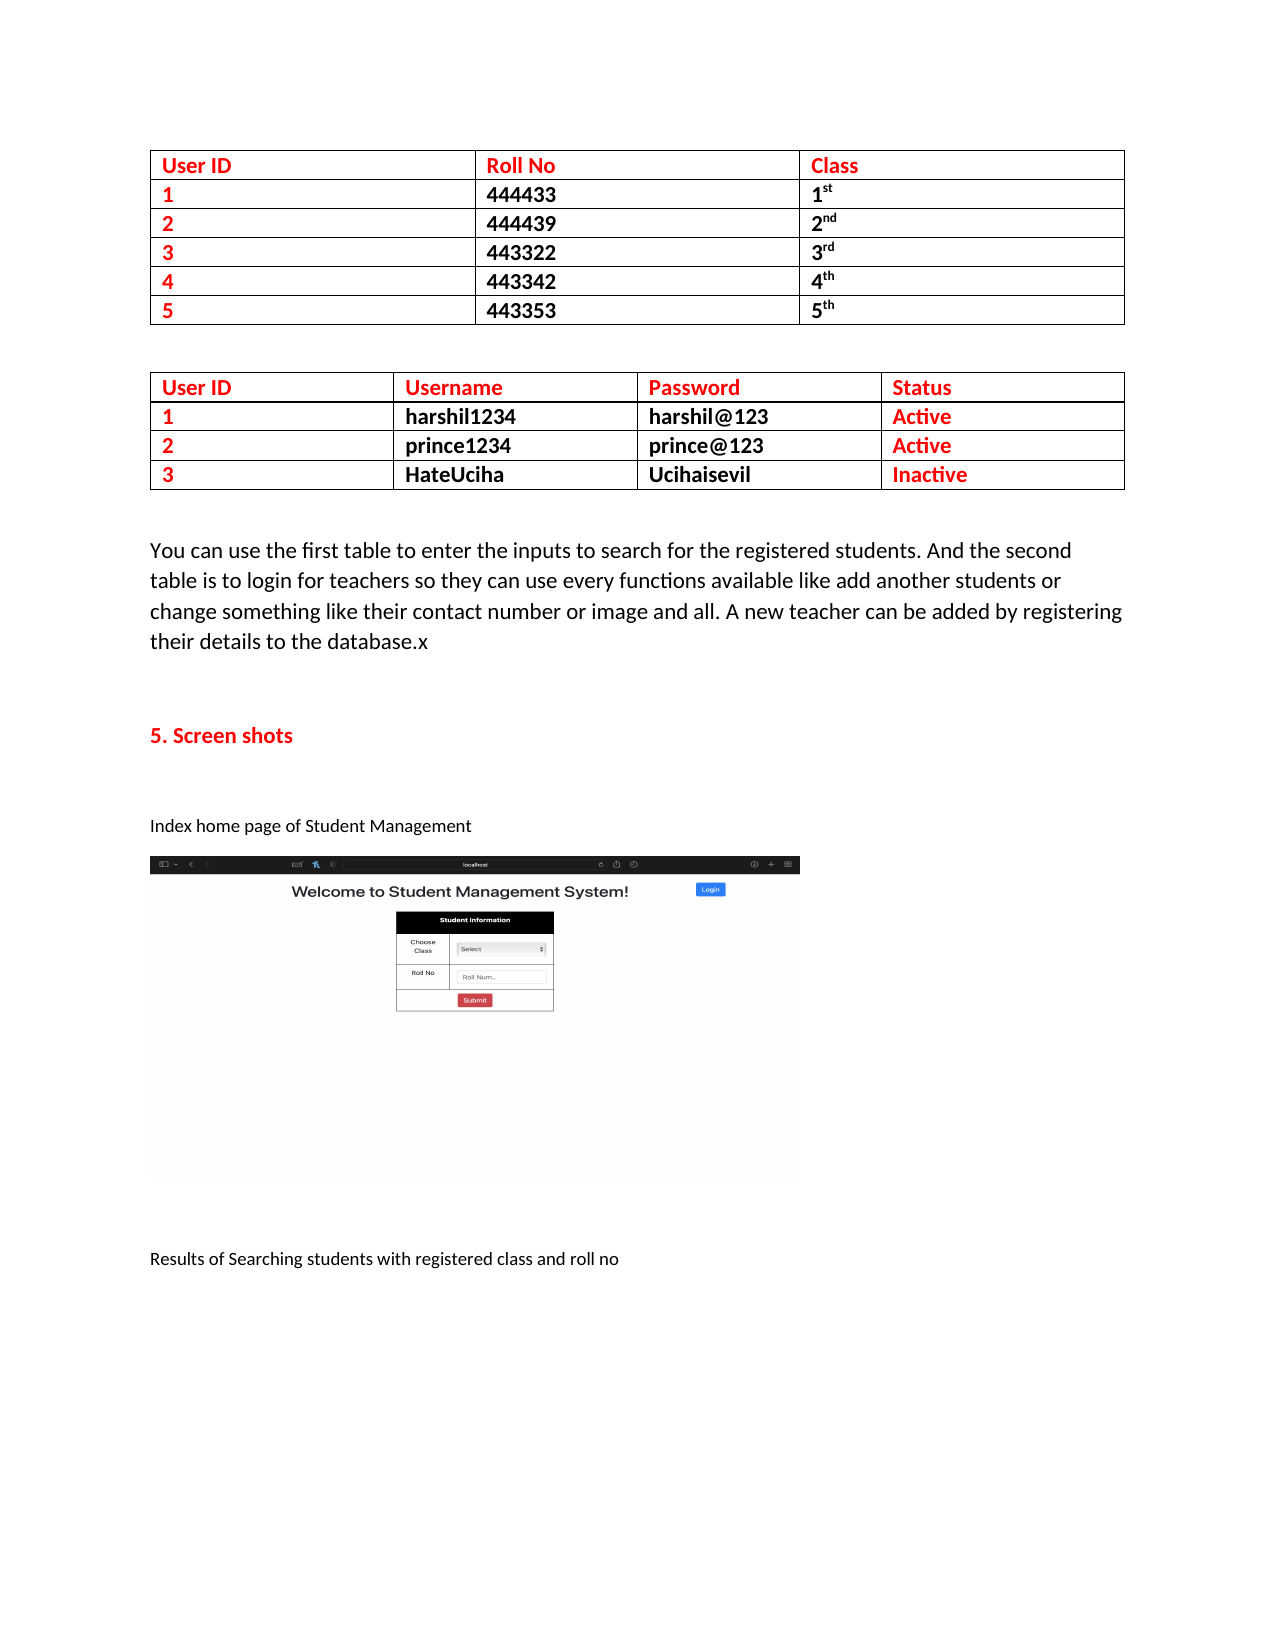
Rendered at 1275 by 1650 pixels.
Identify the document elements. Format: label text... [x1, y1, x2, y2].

table_cell 444439 [476, 209, 799, 237]
table_header Status [882, 373, 1124, 401]
table_cell 3rd [800, 238, 1124, 266]
text Index home page of Student Management [150, 814, 1125, 837]
table_cell 5th [800, 296, 1124, 324]
table_cell 443342 [476, 267, 799, 295]
table_header User ID [151, 151, 475, 179]
picture [150, 856, 800, 1181]
table_cell 1 [151, 403, 393, 430]
table_cell 3 [151, 461, 393, 488]
table_header Class [800, 151, 1124, 179]
table_cell harshil@123 [638, 403, 881, 430]
table_cell 2 [151, 209, 475, 237]
table_cell 5 [151, 296, 475, 324]
table_header Password [638, 373, 881, 401]
table_header User ID [151, 373, 393, 401]
table_cell 1st [800, 180, 1124, 208]
text You can use the first table to enter the inputs to search for the registered students. And the second table is to login for teachers so they can use every functions available like add another students or change something like their contact number or image and all. A new teacher can be added by registering their details to the database.x [150, 536, 1125, 655]
table_cell Ucihaisevil [638, 461, 881, 488]
text Results of Searching students with registered class and roll no [150, 1247, 1125, 1270]
table_cell Inactive [882, 461, 1124, 488]
table_header Username [394, 373, 637, 401]
table_cell 443353 [476, 296, 799, 324]
table_cell HateUciha [394, 461, 637, 488]
table_cell Active [882, 403, 1124, 430]
table_cell 3 [151, 238, 475, 266]
table_cell 2nd [800, 209, 1124, 237]
table_cell 2 [151, 431, 393, 459]
table_cell 444433 [476, 180, 799, 208]
text 5. Screen shots [150, 721, 1125, 749]
table_header Roll No [476, 151, 799, 179]
table_cell 4th [800, 267, 1124, 295]
table_cell 4 [151, 267, 475, 295]
table_cell Active [882, 431, 1124, 459]
table_cell prince1234 [394, 431, 637, 459]
table_cell 1 [151, 180, 475, 208]
table_cell 443322 [476, 238, 799, 266]
table_cell harshil1234 [394, 403, 637, 430]
table_cell prince@123 [638, 431, 881, 459]
